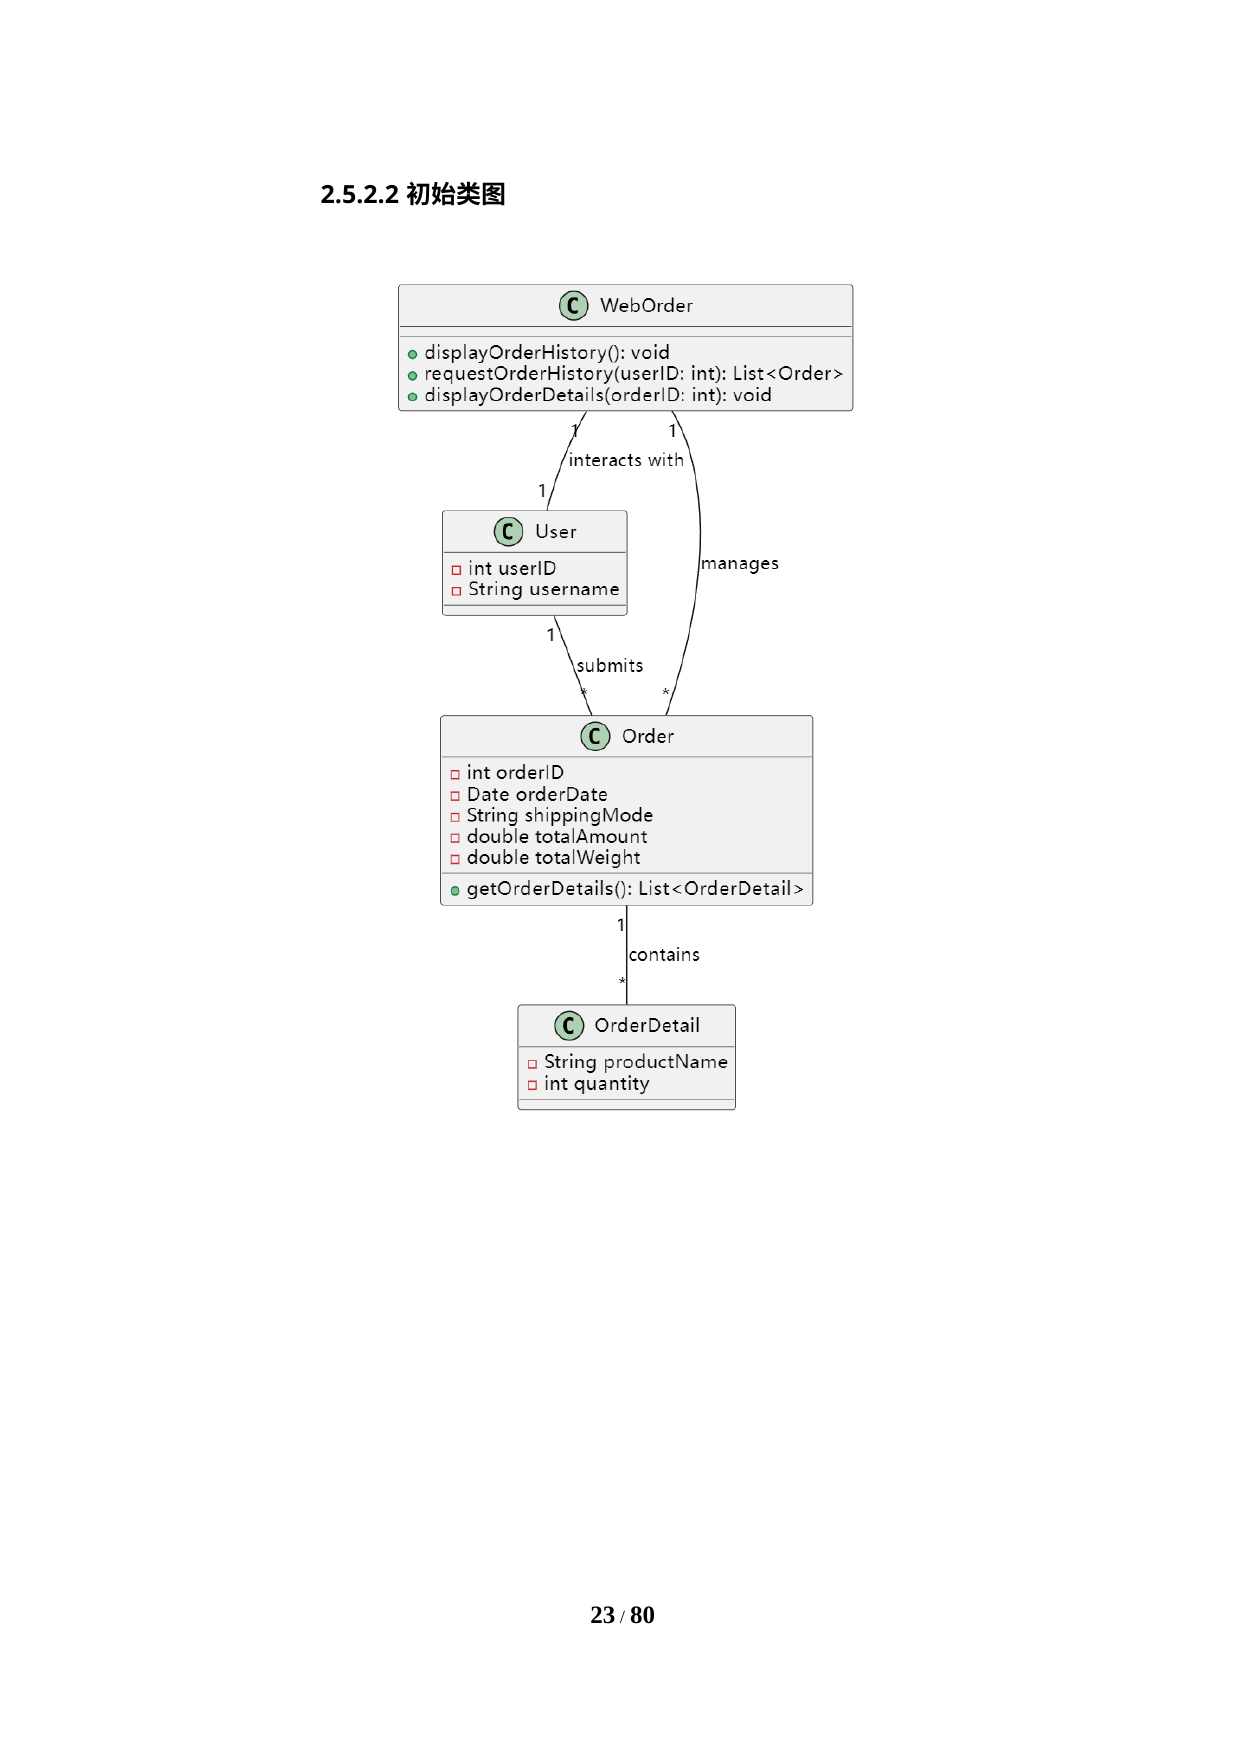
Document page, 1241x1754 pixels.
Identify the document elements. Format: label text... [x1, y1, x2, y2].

picture [394, 278, 856, 1112]
subtitle 初始类图 [320, 160, 1053, 225]
